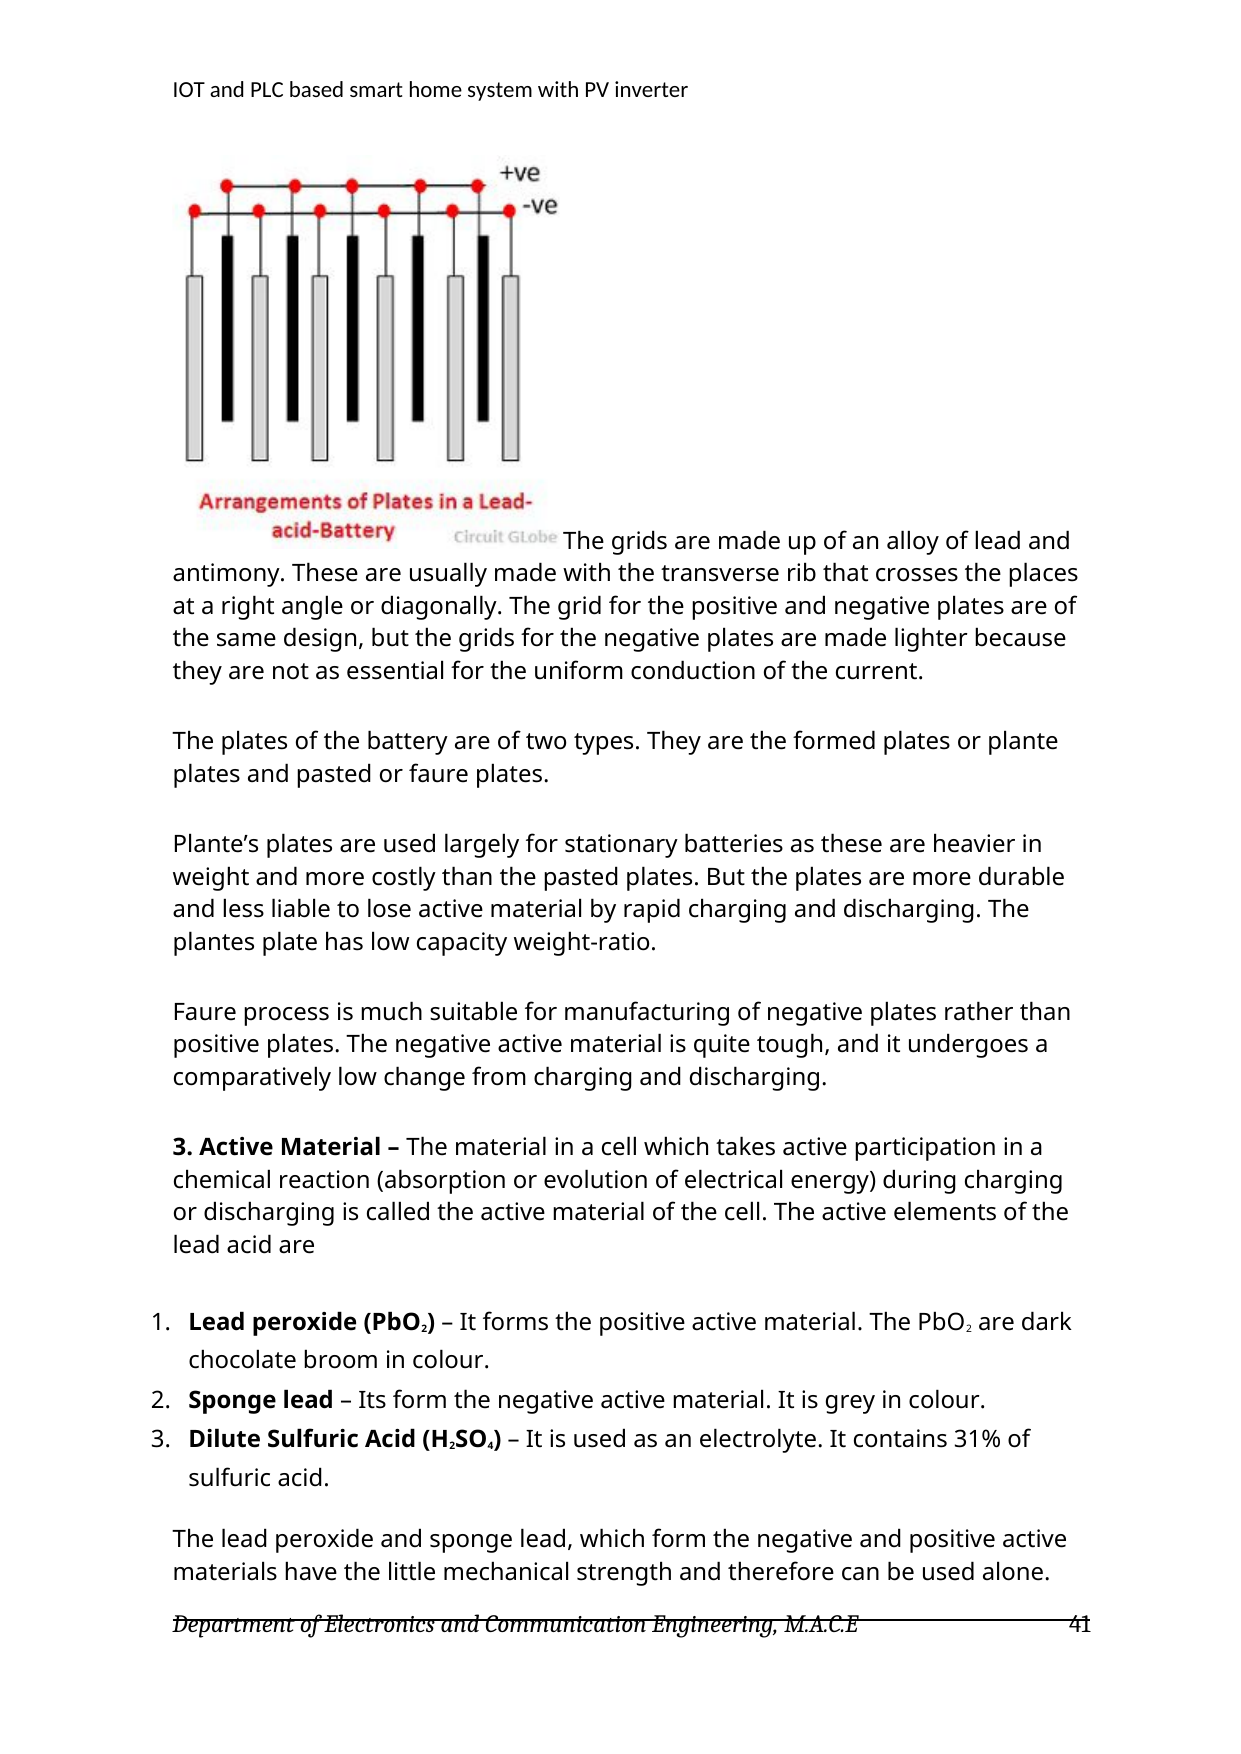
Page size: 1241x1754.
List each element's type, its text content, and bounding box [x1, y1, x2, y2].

picture [172, 155, 563, 549]
text The lead peroxide and sponge lead, which form the negative and positive active materials have the little mechanical strength and therefore can be used alone. [172, 1522, 1090, 1587]
text Faure process is much suitable for manufacturing of negative plates rather than positive plates. The negative active material is quite tough, and it undergoes a comparatively low change from charging and discharging. [172, 994, 1090, 1092]
text 3. Active Material – The material in a cell which takes active participation in a chemical reaction (absorption or evolution of electrical energy) during charging or discharging is called the active material of the cell. The active elements of the lead acid are [172, 1130, 1090, 1260]
list Lead peroxide (PbO2) – It forms the positive active material. The PbO2 are dark chocolate broom in colour. [151, 1298, 1090, 1376]
list Dilute Sulfuric Acid (H2SO4) – It is used as an electrolyte. It contains 31% of sulfuric acid. [151, 1415, 1090, 1493]
text Plante’s plates are used largely for stationary batteries as these are heavier in weight and more costly than the pasted plates. But the plates are more durable and less liable to lose active material by rapid charging and discharging. The plantes plate has low capacity weight-ratio. [172, 827, 1090, 957]
text The plates of the battery are of two types. They are the formed plates or plante plates and pasted or faure plates. [172, 724, 1090, 789]
list Sponge lead – Its form the negative active material. It is grey in colour. [151, 1376, 1090, 1415]
